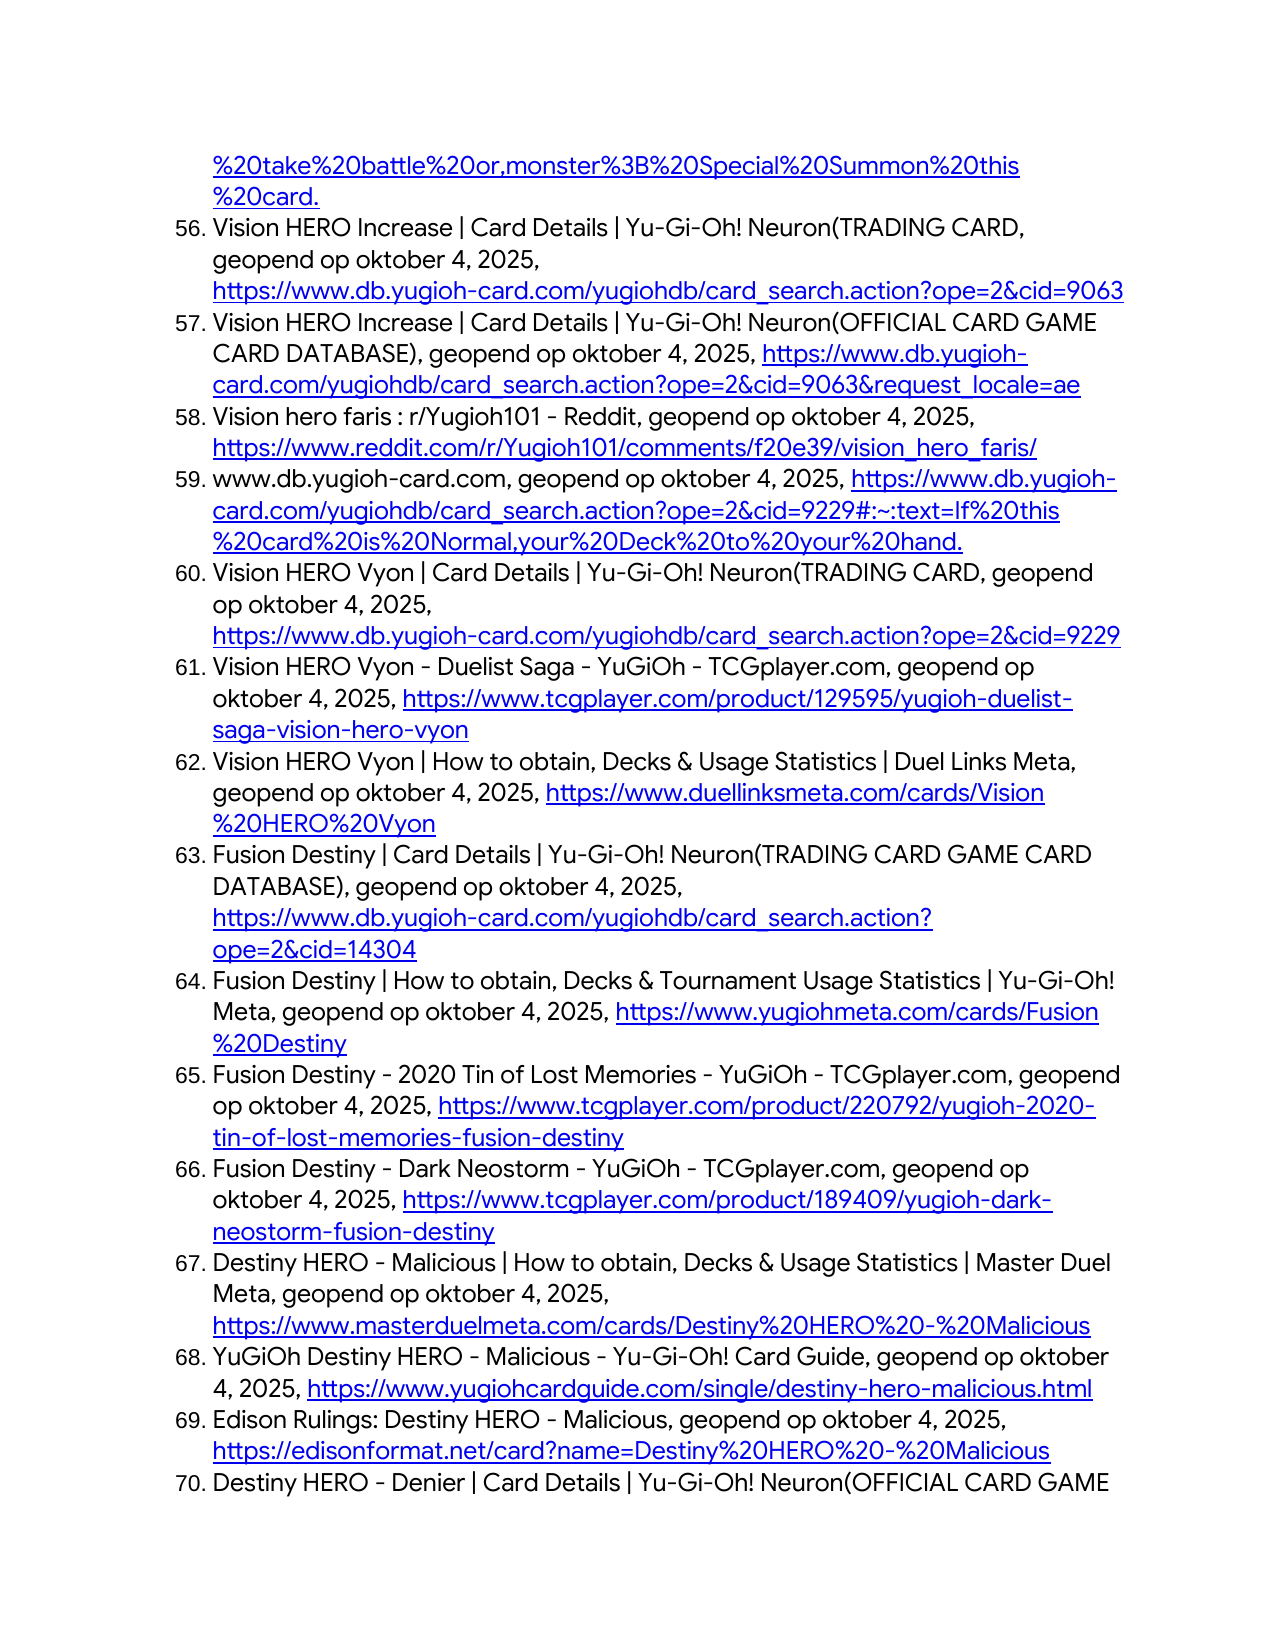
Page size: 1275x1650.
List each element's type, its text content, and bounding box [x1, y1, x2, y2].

list Vision hero faris : r/Yugioh101 - Reddit, geopend op oktober 4, 2025, https://www.reddit.com/r/Yugioh101/comments/f20e39/vision_hero_faris/ [175, 401, 1125, 463]
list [175, 150, 1125, 213]
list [175, 1467, 1125, 1498]
list Fusion Destiny - Dark Neostorm - YuGiOh - TCGplayer.com, geopend op oktober 4, 2025, https://www.tcgplayer.com/product/189409/yugioh-dark-neostorm-fusion-destiny [175, 1153, 1125, 1247]
list Vision HERO Vyon | Card Details | Yu-Gi-Oh! Neuron(TRADING CARD, geopend op oktober 4, 2025, https://www.db.yugioh-card.com/yugiohdb/card_search.action?ope=2&cid=9229 [175, 558, 1125, 652]
list Vision HERO Vyon | How to obtain, Decks & Usage Statistics | Duel Links Meta, geopend op oktober 4, 2025, https://www.duellinksmeta.com/cards/Vision%20HERO%20Vyon [175, 746, 1125, 840]
list YuGiOh Destiny HERO - Malicious - Yu-Gi-Oh! Card Guide, geopend op oktober 4, 2025, https://www.yugiohcardguide.com/single/destiny-hero-malicious.html [175, 1341, 1125, 1404]
list Vision HERO Vyon - Duelist Saga - YuGiOh - TCGplayer.com, geopend op oktober 4, 2025, https://www.tcgplayer.com/product/129595/yugioh-duelist-saga-vision-hero-vyon [175, 652, 1125, 746]
list www.db.yugioh-card.com, geopend op oktober 4, 2025, https://www.db.yugioh-card.com/yugiohdb/card_search.action?ope=2&cid=9229#:~:text=If%20this%20card%20is%20Normal,your%20Deck%20to%20your%20hand. [175, 463, 1125, 558]
list Vision HERO Increase | Card Details | Yu-Gi-Oh! Neuron(TRADING CARD, geopend op oktober 4, 2025, https://www.db.yugioh-card.com/yugiohdb/card_search.action?ope=2&cid=9063 [175, 213, 1125, 307]
list Fusion Destiny | How to obtain, Decks & Tournament Usage Statistics | Yu-Gi-Oh! Meta, geopend op oktober 4, 2025, https://www.yugiohmeta.com/cards/Fusion%20Destiny [175, 965, 1125, 1059]
list Destiny HERO - Malicious | How to obtain, Decks & Usage Statistics | Master Duel Meta, geopend op oktober 4, 2025, https://www.masterduelmeta.com/cards/Destiny%20HERO%20-%20Malicious [175, 1247, 1125, 1341]
list Vision HERO Increase | Card Details | Yu-Gi-Oh! Neuron(OFFICIAL CARD GAME CARD DATABASE), geopend op oktober 4, 2025, https://www.db.yugioh-card.com/yugiohdb/card_search.action?ope=2&cid=9063&request_locale=ae [175, 307, 1125, 401]
list Fusion Destiny - 2020 Tin of Lost Memories - YuGiOh - TCGplayer.com, geopend op oktober 4, 2025, https://www.tcgplayer.com/product/220792/yugioh-2020-tin-of-lost-memories-fusion-destiny [175, 1059, 1125, 1153]
list Fusion Destiny | Card Details | Yu-Gi-Oh! Neuron(TRADING CARD GAME CARD DATABASE), geopend op oktober 4, 2025, https://www.db.yugioh-card.com/yugiohdb/card_search.action?ope=2&cid=14304 [175, 840, 1125, 965]
list Edison Rulings: Destiny HERO - Malicious, geopend op oktober 4, 2025, https://edisonformat.net/card?name=Destiny%20HERO%20-%20Malicious [175, 1404, 1125, 1467]
